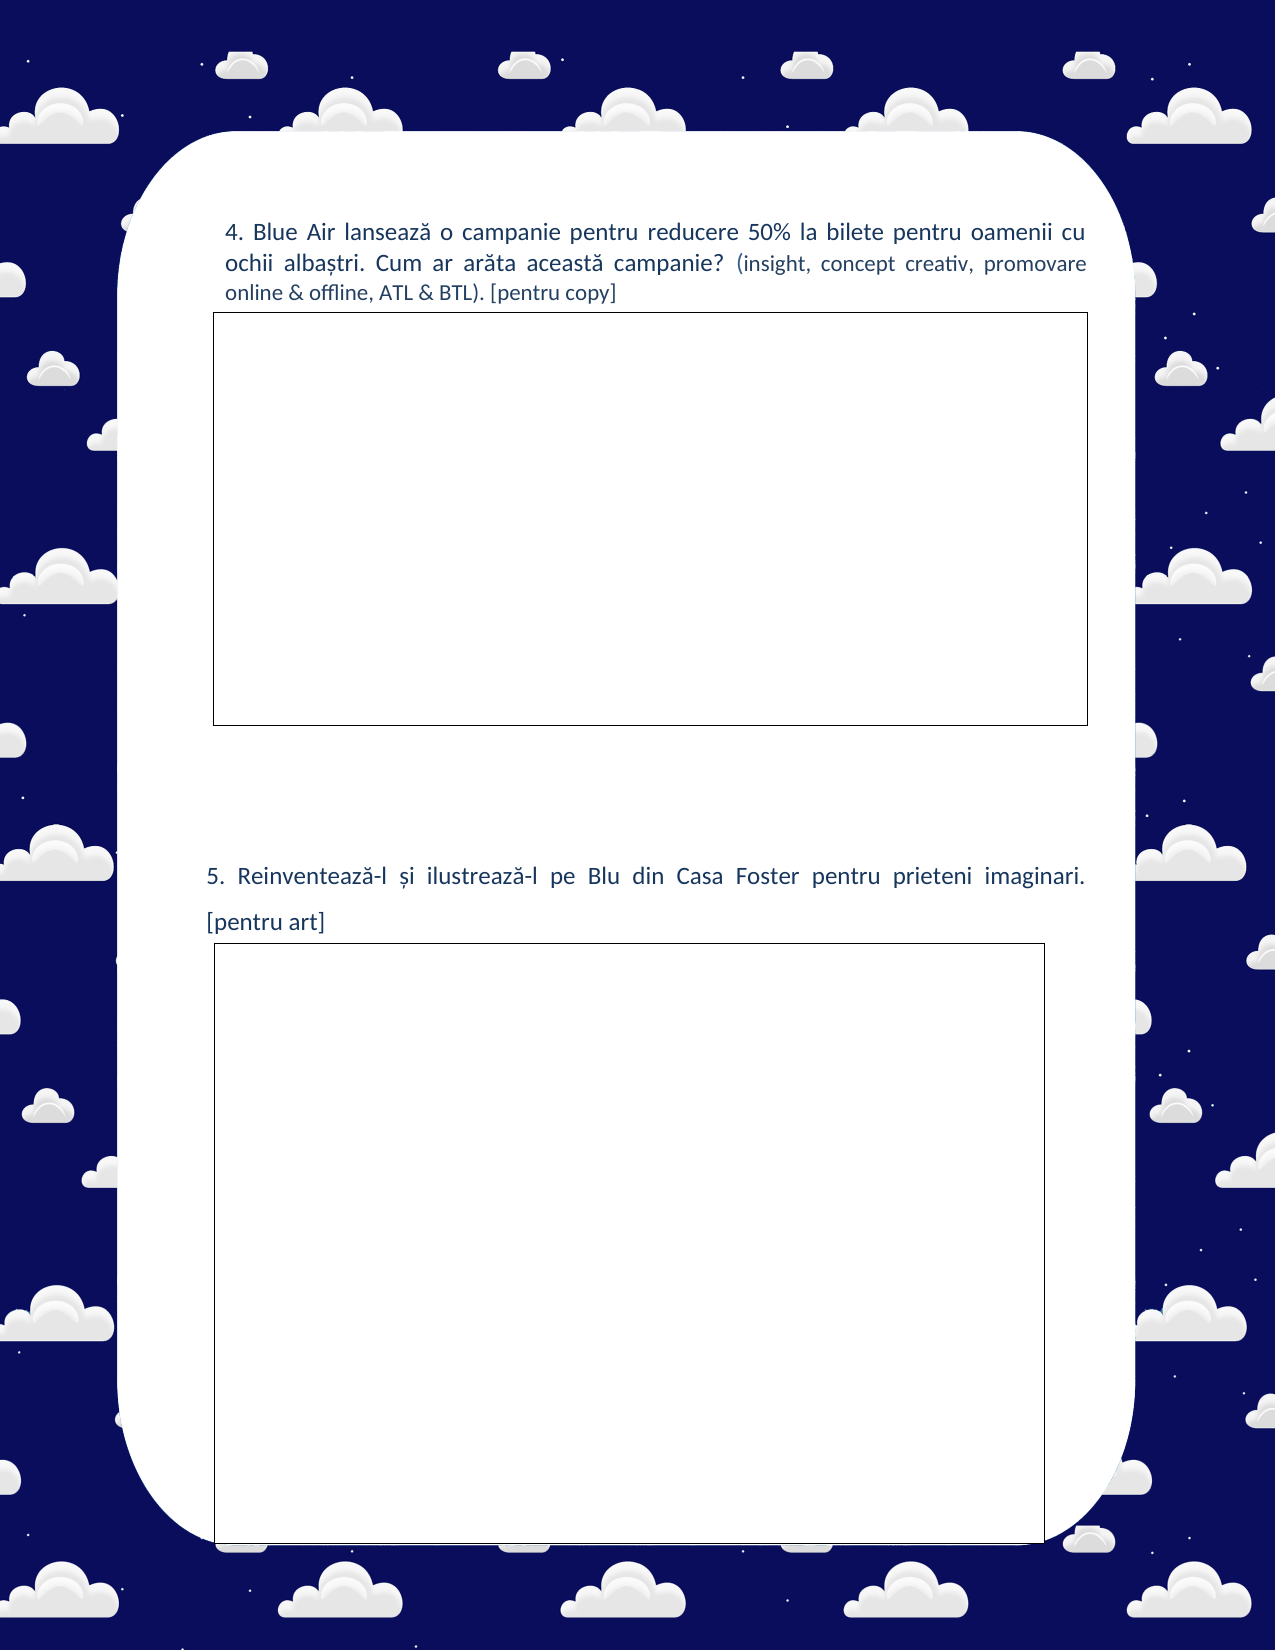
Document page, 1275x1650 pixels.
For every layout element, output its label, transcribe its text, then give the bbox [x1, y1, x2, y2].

picture [0, 0, 1275, 1650]
text 5. Reinventează-l şi ilustrează-l pe Blu din Casa Foster pentru prieteni imaginari. [pentru art] [206, 861, 1087, 937]
text 4. Blue Air lansează o campanie pentru reducere 50% la bilete pentru oamenii cu ochii albaştri. Cum ar arăta această campanie? (insight, concept creativ, promovare online & offline, ATL & BTL). [pentru copy] [225, 217, 1087, 306]
